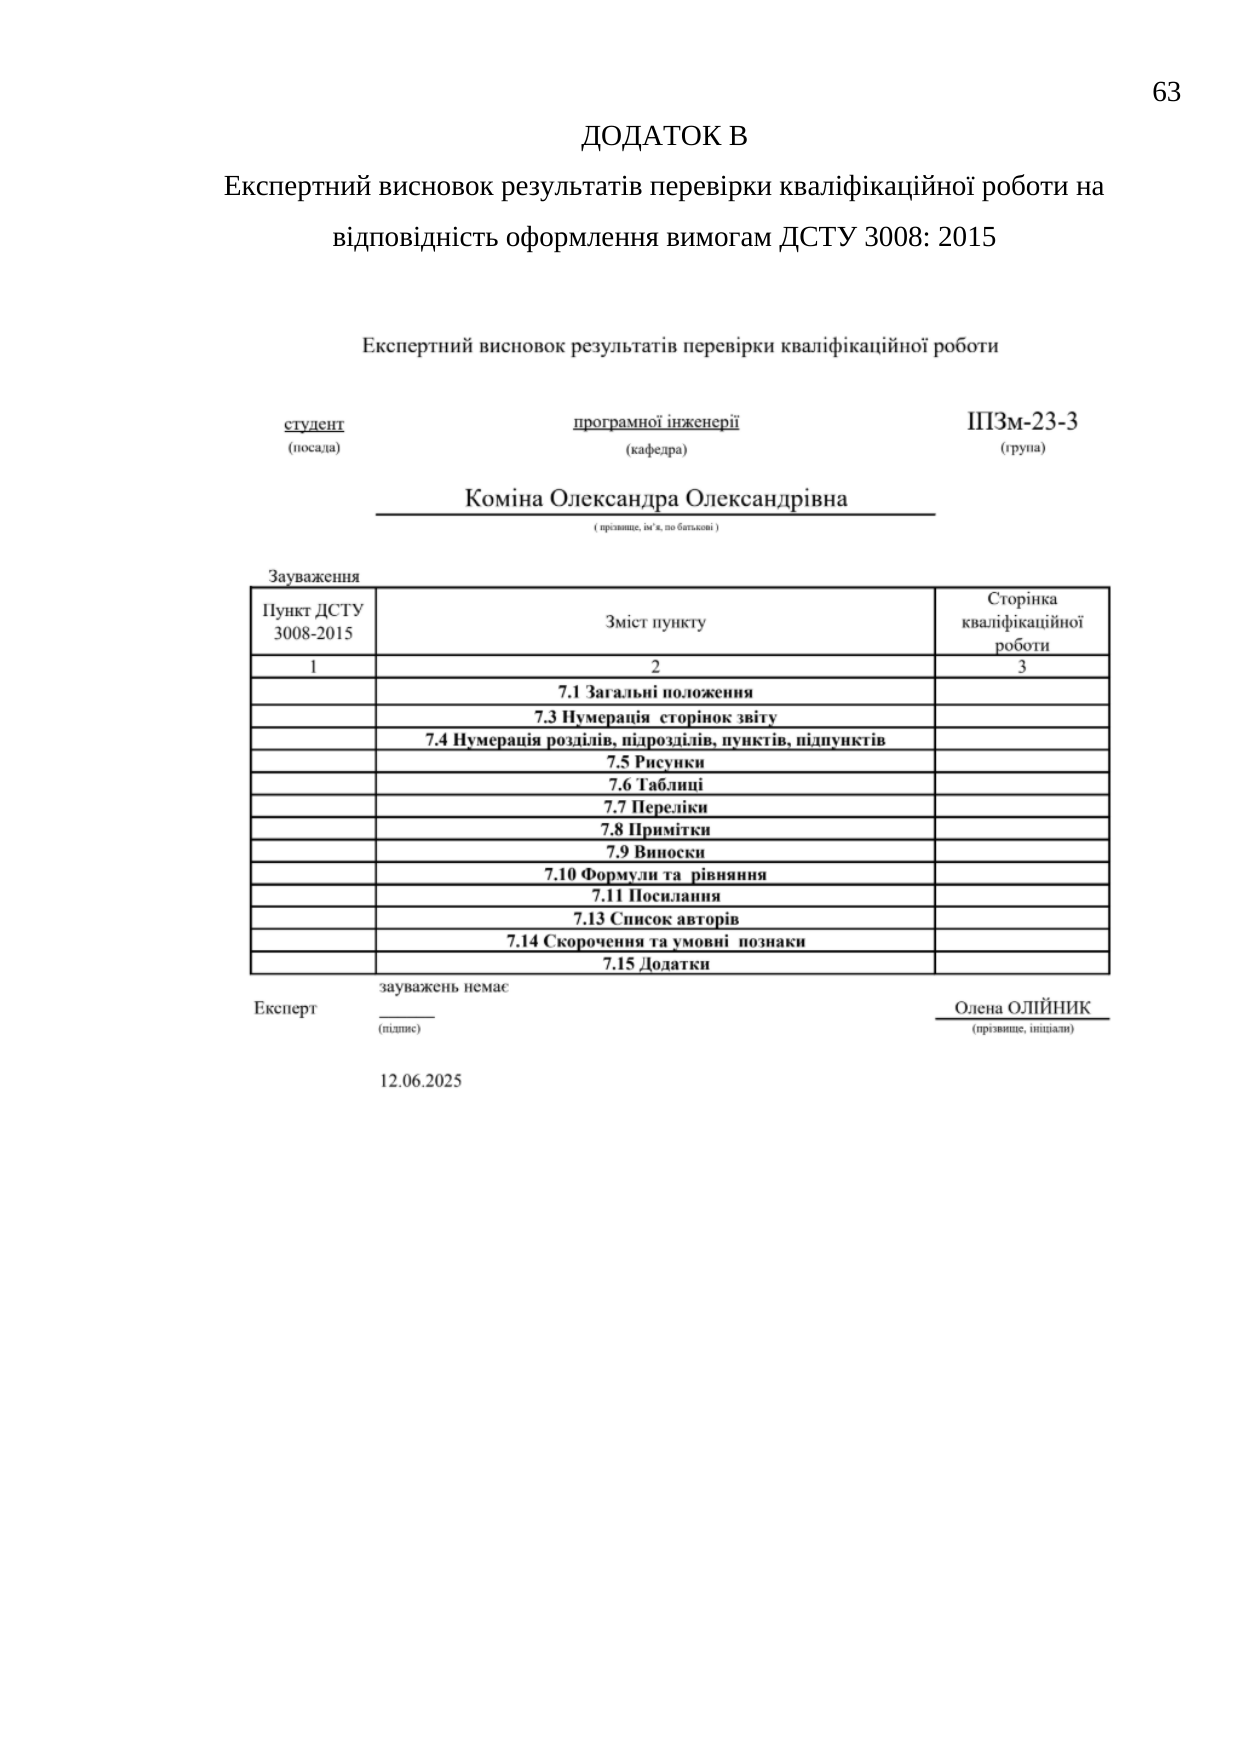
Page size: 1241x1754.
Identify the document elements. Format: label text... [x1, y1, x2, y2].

text Додаток В [148, 118, 1181, 152]
text Експертний висновок результатів перевірки кваліфікаційної роботи на відповідність оформлення вимогам ДСТУ 3008: 2015 [148, 168, 1181, 252]
picture [147, 294, 1182, 1144]
